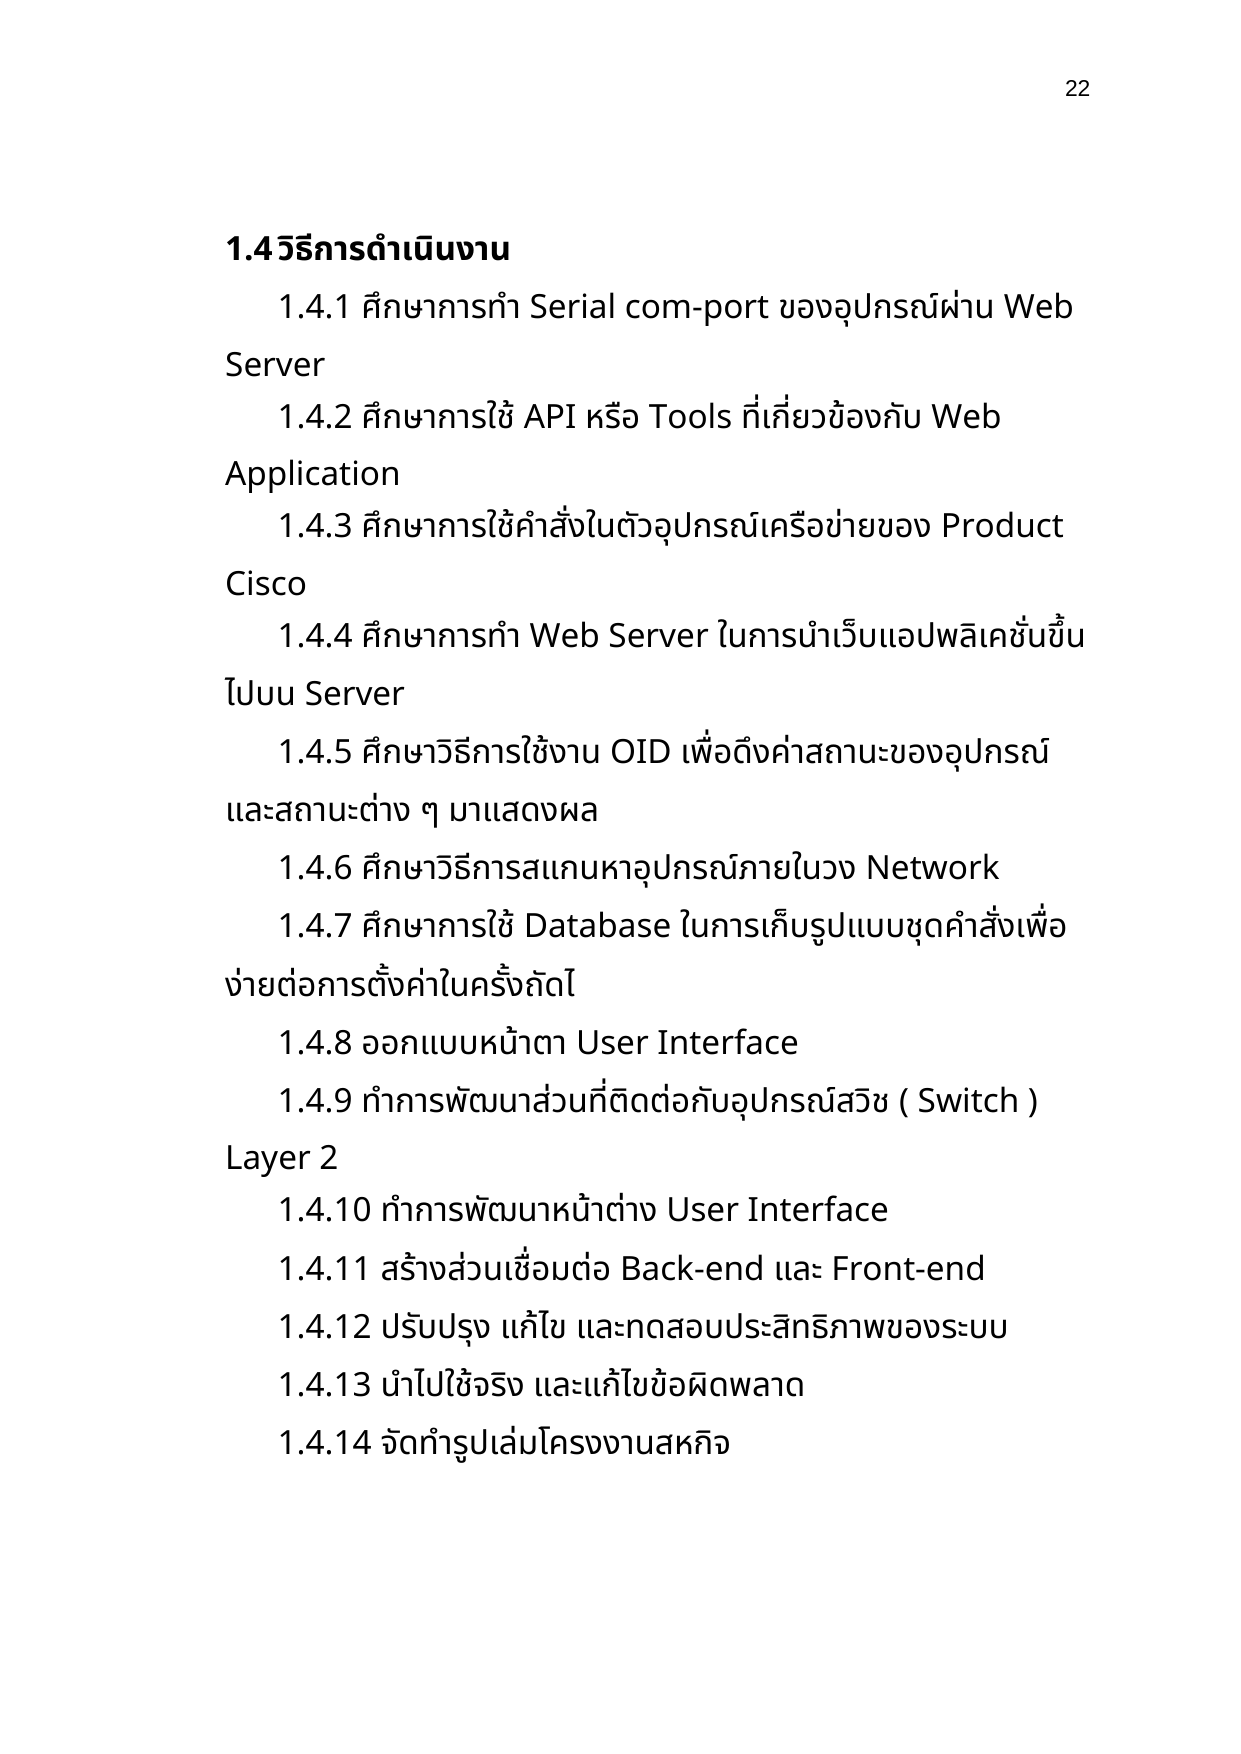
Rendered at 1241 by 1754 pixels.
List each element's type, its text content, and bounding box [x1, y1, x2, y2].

subtitle ทำการพัฒนาหน้าต่าง User Interface [225, 1186, 1090, 1237]
subtitle สร้างส่วนเชื่อมต่อ Back-end และ Front-end [225, 1244, 1090, 1295]
subtitle ศึกษาการทำ Serial com-port ของอุปกรณ์ผ่าน Web Server [225, 283, 1090, 386]
subtitle ศึกษาวิธีการใช้งาน OID เพื่อดึงค่าสถานะของอุปกรณ์และสถานะต่าง ๆ มาแสดงผล [225, 728, 1090, 837]
subtitle ศึกษาการใช้ Database ในการเก็บรูปแบบชุดคำสั่งเพื่อง่ายต่อการตั้งค่าในครั้งถัดไ [225, 902, 1090, 1011]
subtitle วิธีการดำเนินงาน [225, 225, 1090, 276]
subtitle ศึกษาการใช้คำสั่งในตัวอุปกรณ์เครือข่ายของ Product Cisco [225, 502, 1090, 605]
subtitle ศึกษาการใช้ API หรือ Tools ที่เกี่ยวข้องกับ Web Application [225, 393, 1090, 496]
subtitle จัดทำรูปเล่มโครงงานสหกิจ [225, 1419, 1090, 1469]
subtitle ทำการพัฒนาส่วนที่ติดต่อกับอุปกรณ์สวิช ( Switch ) Layer 2 [225, 1077, 1090, 1179]
subtitle ปรับปรุง แก้ไข และทดสอบประสิทธิภาพของระบบ [225, 1302, 1090, 1353]
subtitle ศึกษาวิธีการสแกนหาอุปกรณ์ภายในวง Network [225, 844, 1090, 895]
subtitle ศึกษาการทำ Web Server ในการนำเว็บแอปพลิเคชั่นขึ้นไปบน Server [225, 612, 1090, 721]
subtitle นำไปใช้จริง และแก้ไขข้อผิดพลาด [225, 1361, 1090, 1411]
subtitle ออกแบบหน้าตา User Interface [225, 1018, 1090, 1069]
